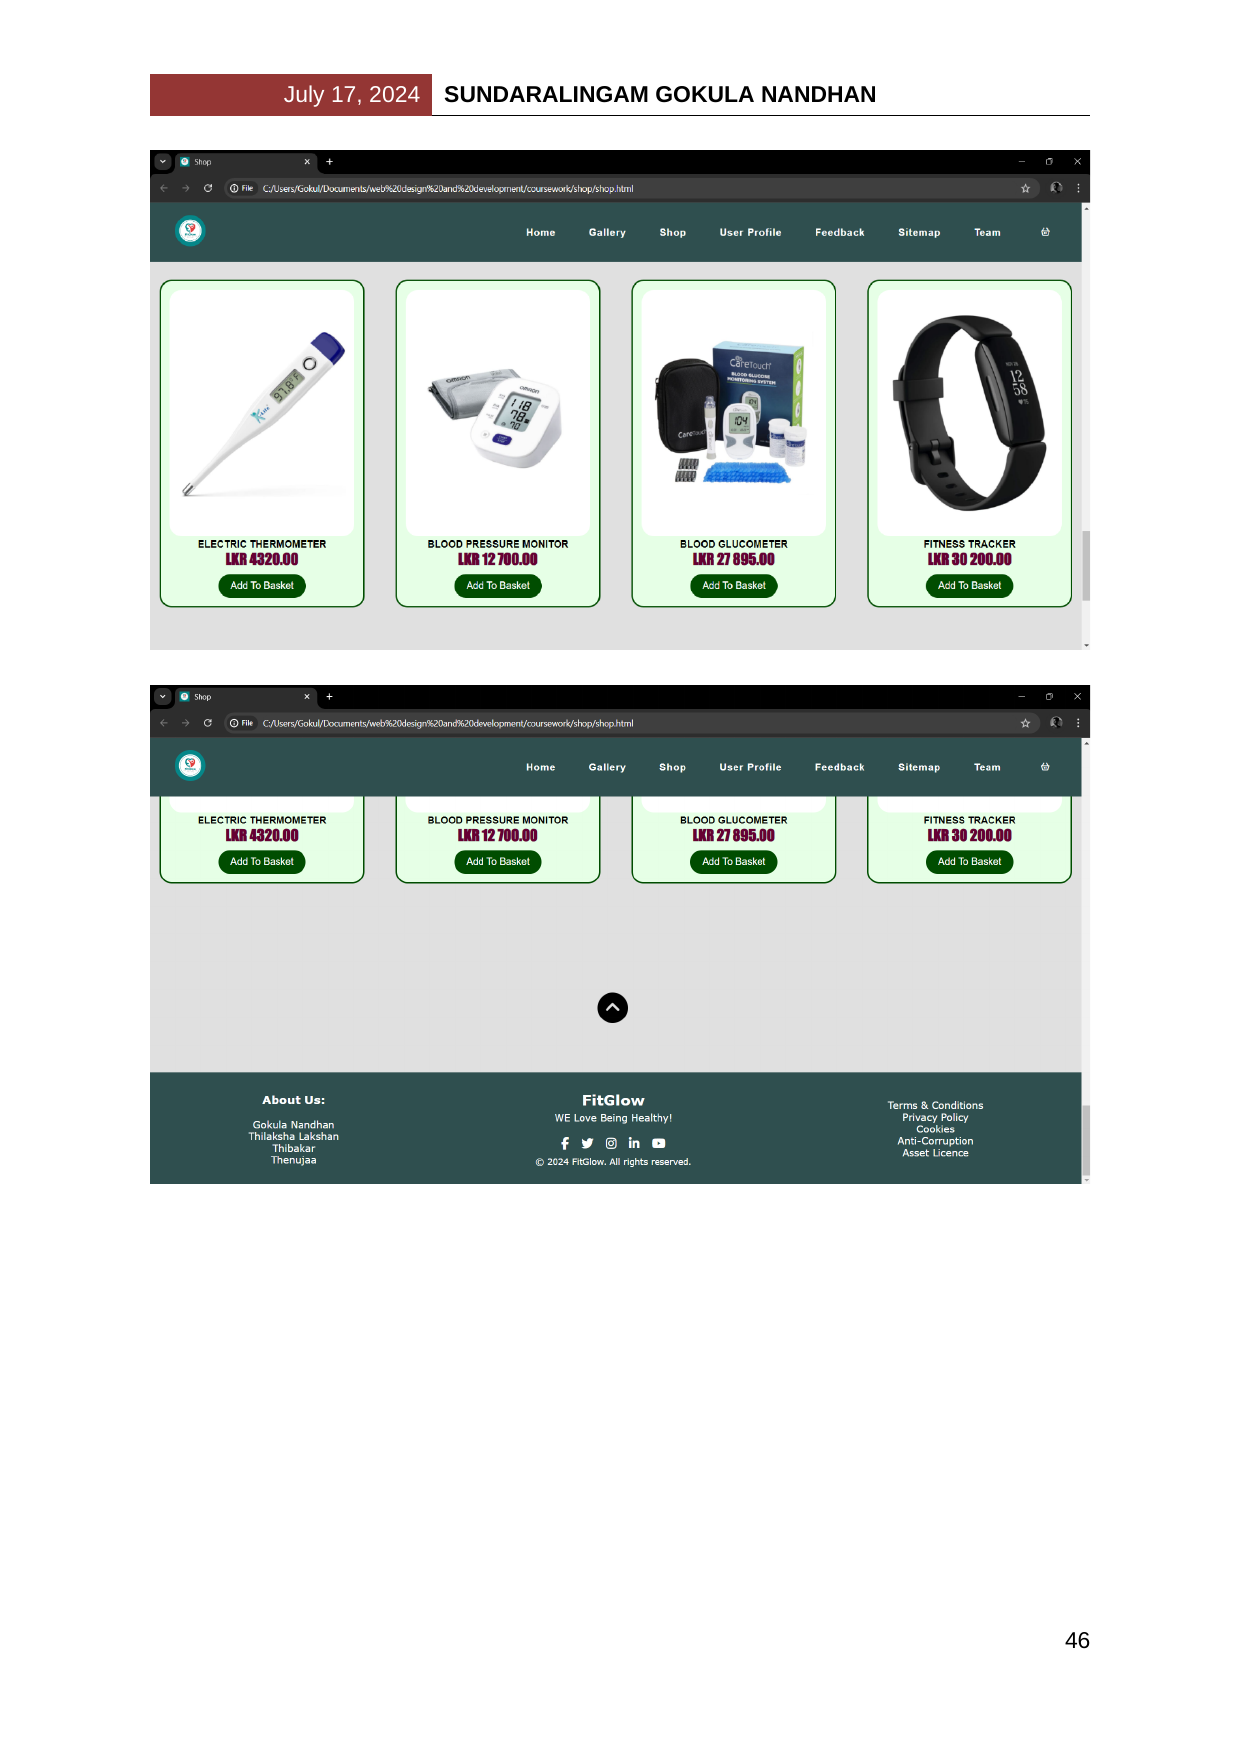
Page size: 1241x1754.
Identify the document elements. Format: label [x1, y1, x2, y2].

picture [150, 685, 1091, 1184]
picture [150, 150, 1091, 650]
